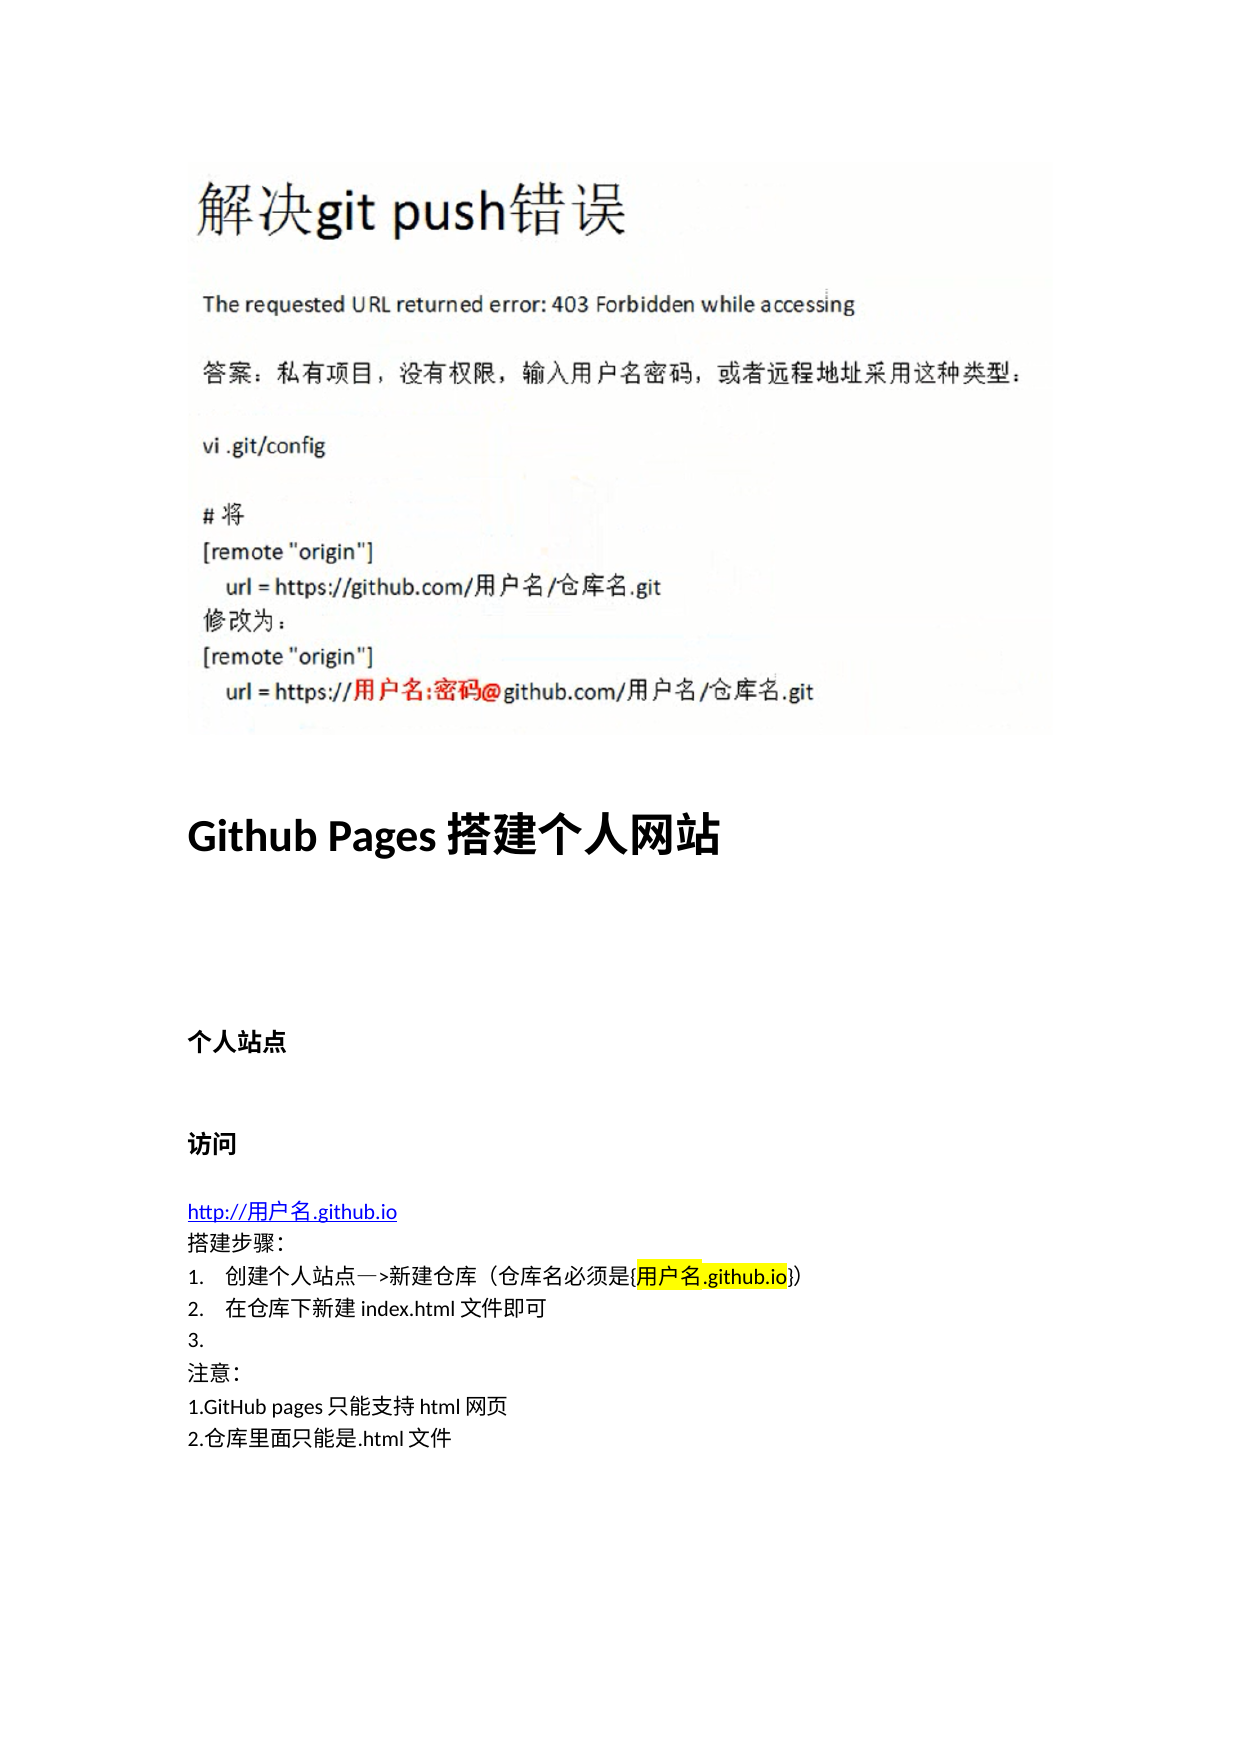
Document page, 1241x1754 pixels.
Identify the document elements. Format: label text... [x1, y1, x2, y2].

list 在仓库下新建index.html文件即可 [187, 1291, 1053, 1323]
list 创建个人站点—>新建仓库（仓库名必须是{用户名.github.io}） [187, 1258, 1053, 1291]
subtitle 访问 [187, 1110, 1053, 1175]
text 搭建步骤： [187, 1226, 1053, 1258]
text 1.GitHub pages只能支持html网页 [187, 1388, 1053, 1421]
subtitle 个人站点 [187, 1008, 1053, 1073]
text http://用户名.github.io [187, 1193, 1053, 1226]
text 2.仓库里面只能是.html文件 [187, 1421, 1053, 1453]
picture [187, 162, 1053, 735]
subtitle Github Pages搭建个人网站 [187, 782, 1053, 880]
text 注意： [187, 1356, 1053, 1388]
